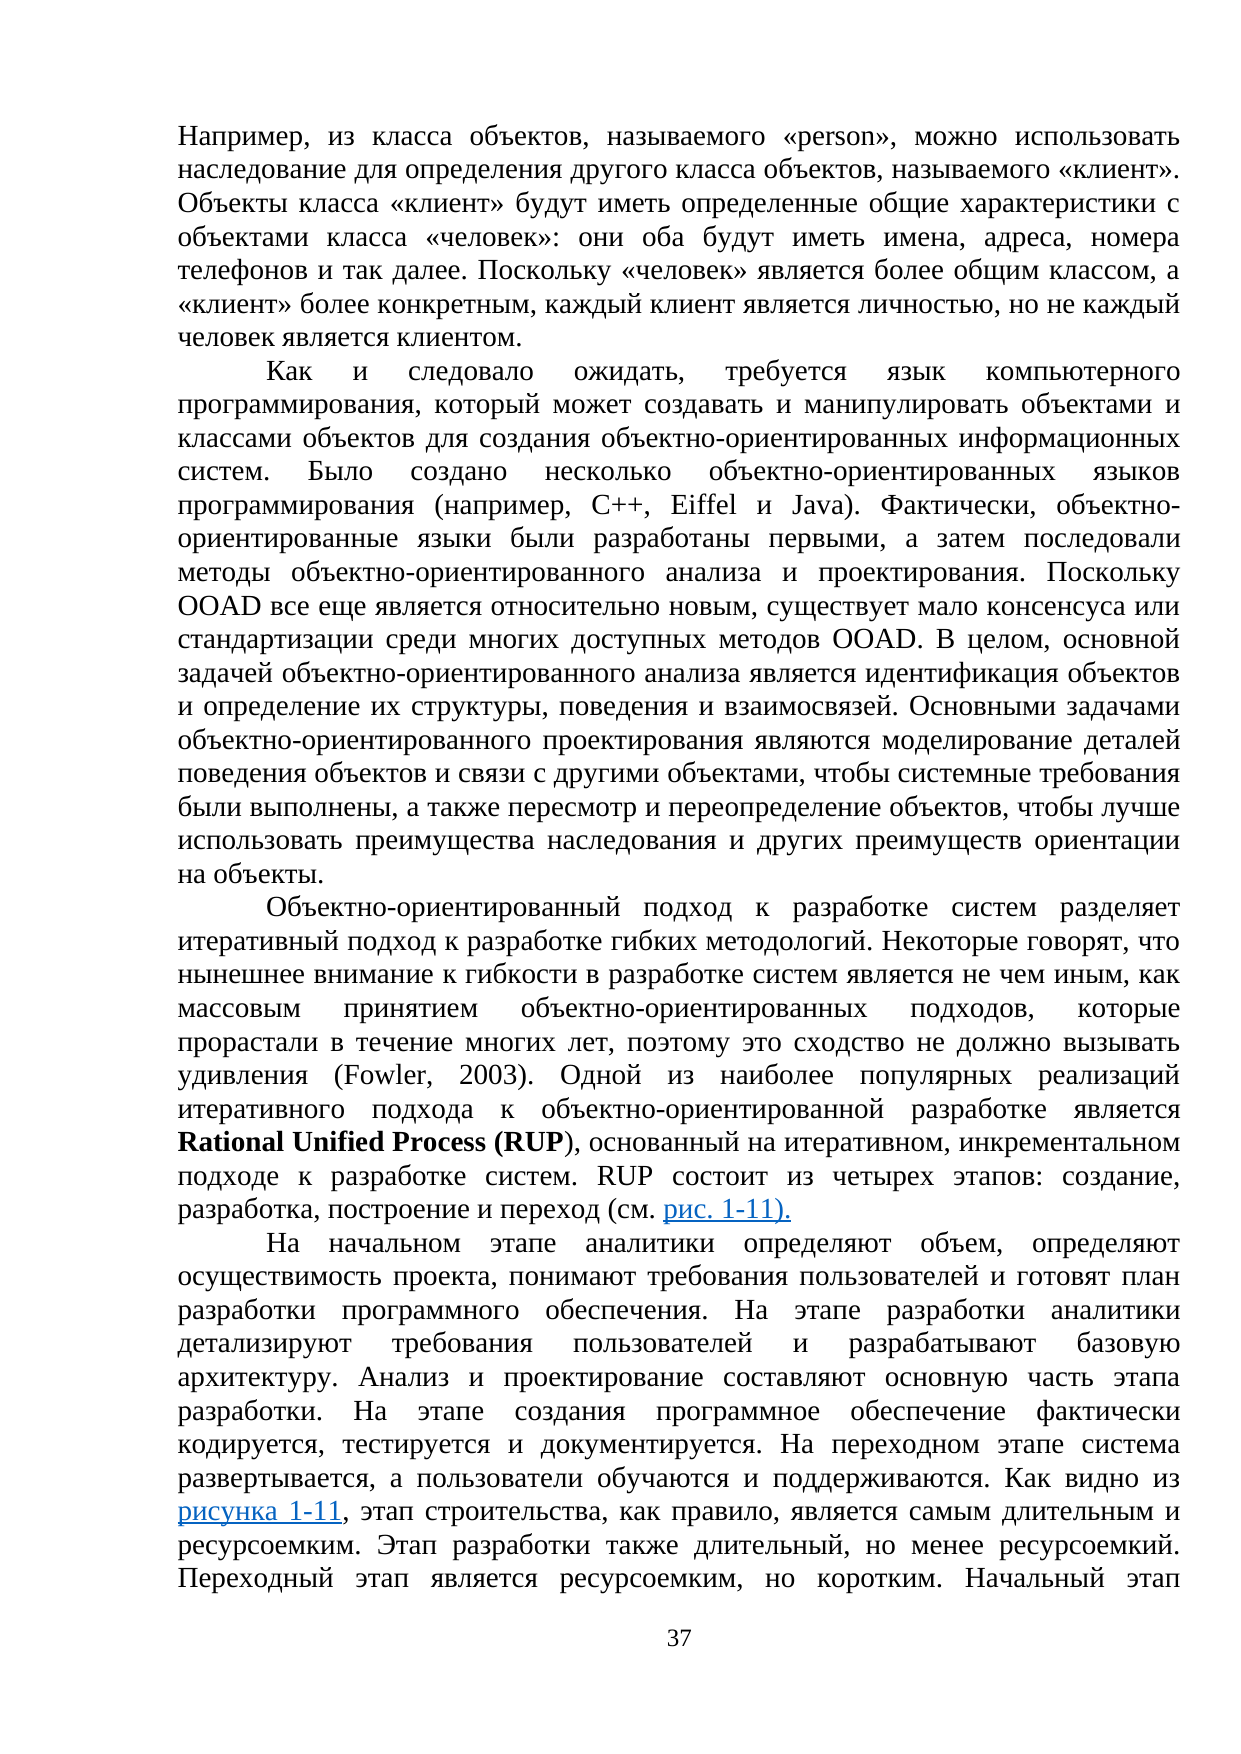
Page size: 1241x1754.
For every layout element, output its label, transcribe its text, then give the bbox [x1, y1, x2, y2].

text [177, 1225, 1181, 1594]
text Как и следовало ожидать, требуется язык компьютерного программирования, который может создавать и манипулировать объектами и классами объектов для создания объектно-ориентированных информационных систем. Было создано несколько объектно-ориентированных языков программирования (например, C++, Eiffel и Java). Фактически, объектно-ориентированные языки были разработаны первыми, а затем последовали методы объектно-ориентированного анализа и проектирования. Поскольку OOAD все еще является относительно новым, существует мало консенсуса или стандартизации среди многих доступных методов OOAD. В целом, основной задачей объектно-ориентированного анализа является идентификация объектов и определение их структуры, поведения и взаимосвязей. Основными задачами объектно-ориентированного проектирования являются моделирование деталей поведения объектов и связи с другими объектами, чтобы системные требования были выполнены, а также пересмотр и переопределение объектов, чтобы лучше использовать преимущества наследования и других преимуществ ориентации на объекты. [177, 353, 1181, 889]
text Объектно-ориентированный подход к разработке систем разделяет итеративный подход к разработке гибких методологий. Некоторые говорят, что нынешнее внимание к гибкости в разработке систем является не чем иным, как массовым принятием объектно-ориентированных подходов, которые прорастали в течение многих лет, поэтому это сходство не должно вызывать удивления (Fowler, 2003). Одной из наиболее популярных реализаций итеративного подхода к объектно-ориентированной разработке является Rational Unified Process (RUP), основанный на итеративном, инкрементальном подходе к разработке систем. RUP состоит из четырех этапов: создание, разработка, построение и переход (см. рис. 1-11). [177, 889, 1181, 1225]
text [177, 118, 1181, 353]
